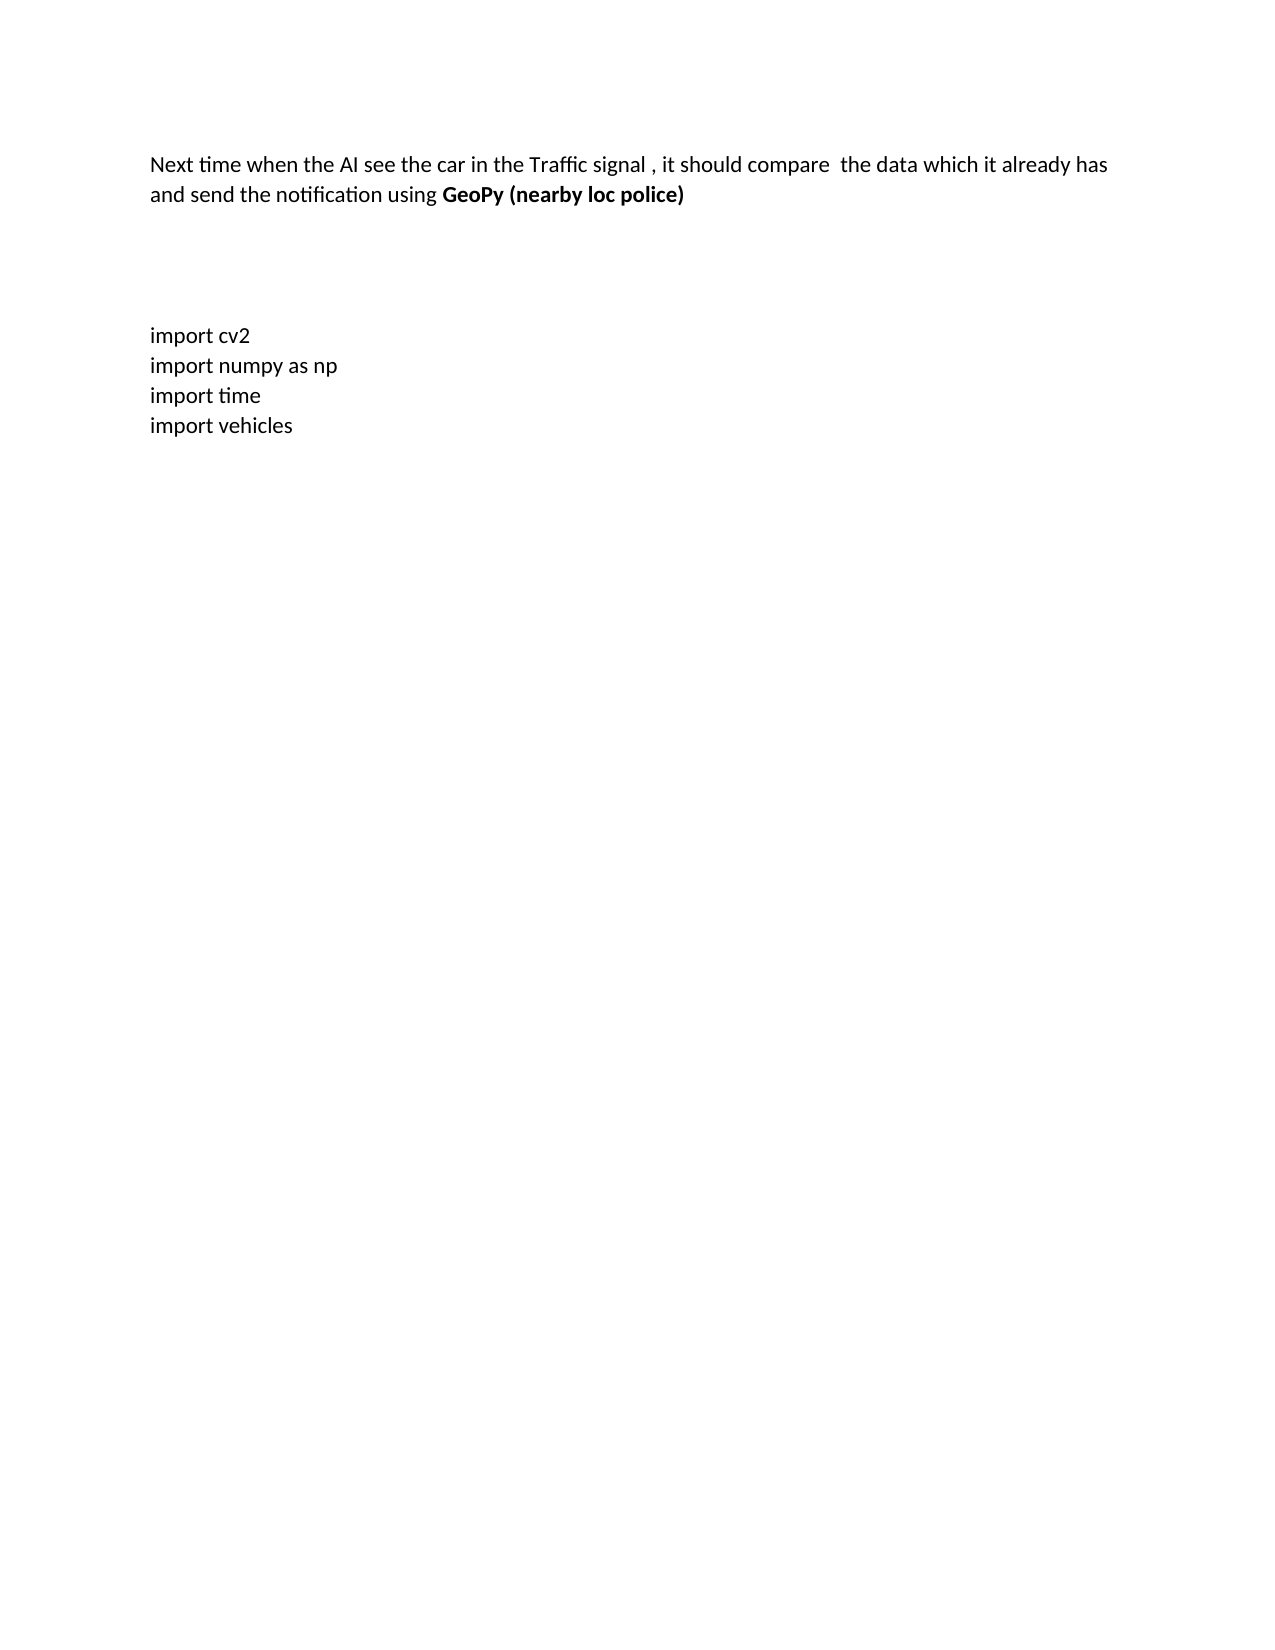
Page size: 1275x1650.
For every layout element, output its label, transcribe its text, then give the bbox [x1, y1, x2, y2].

text import cv2 import numpy as np import time import vehicles [150, 321, 1125, 439]
text Next time when the AI see the car in the Traffic signal , it should compare the data which it already has and send the notification using GeoPy (nearby loc police) [150, 150, 1125, 208]
